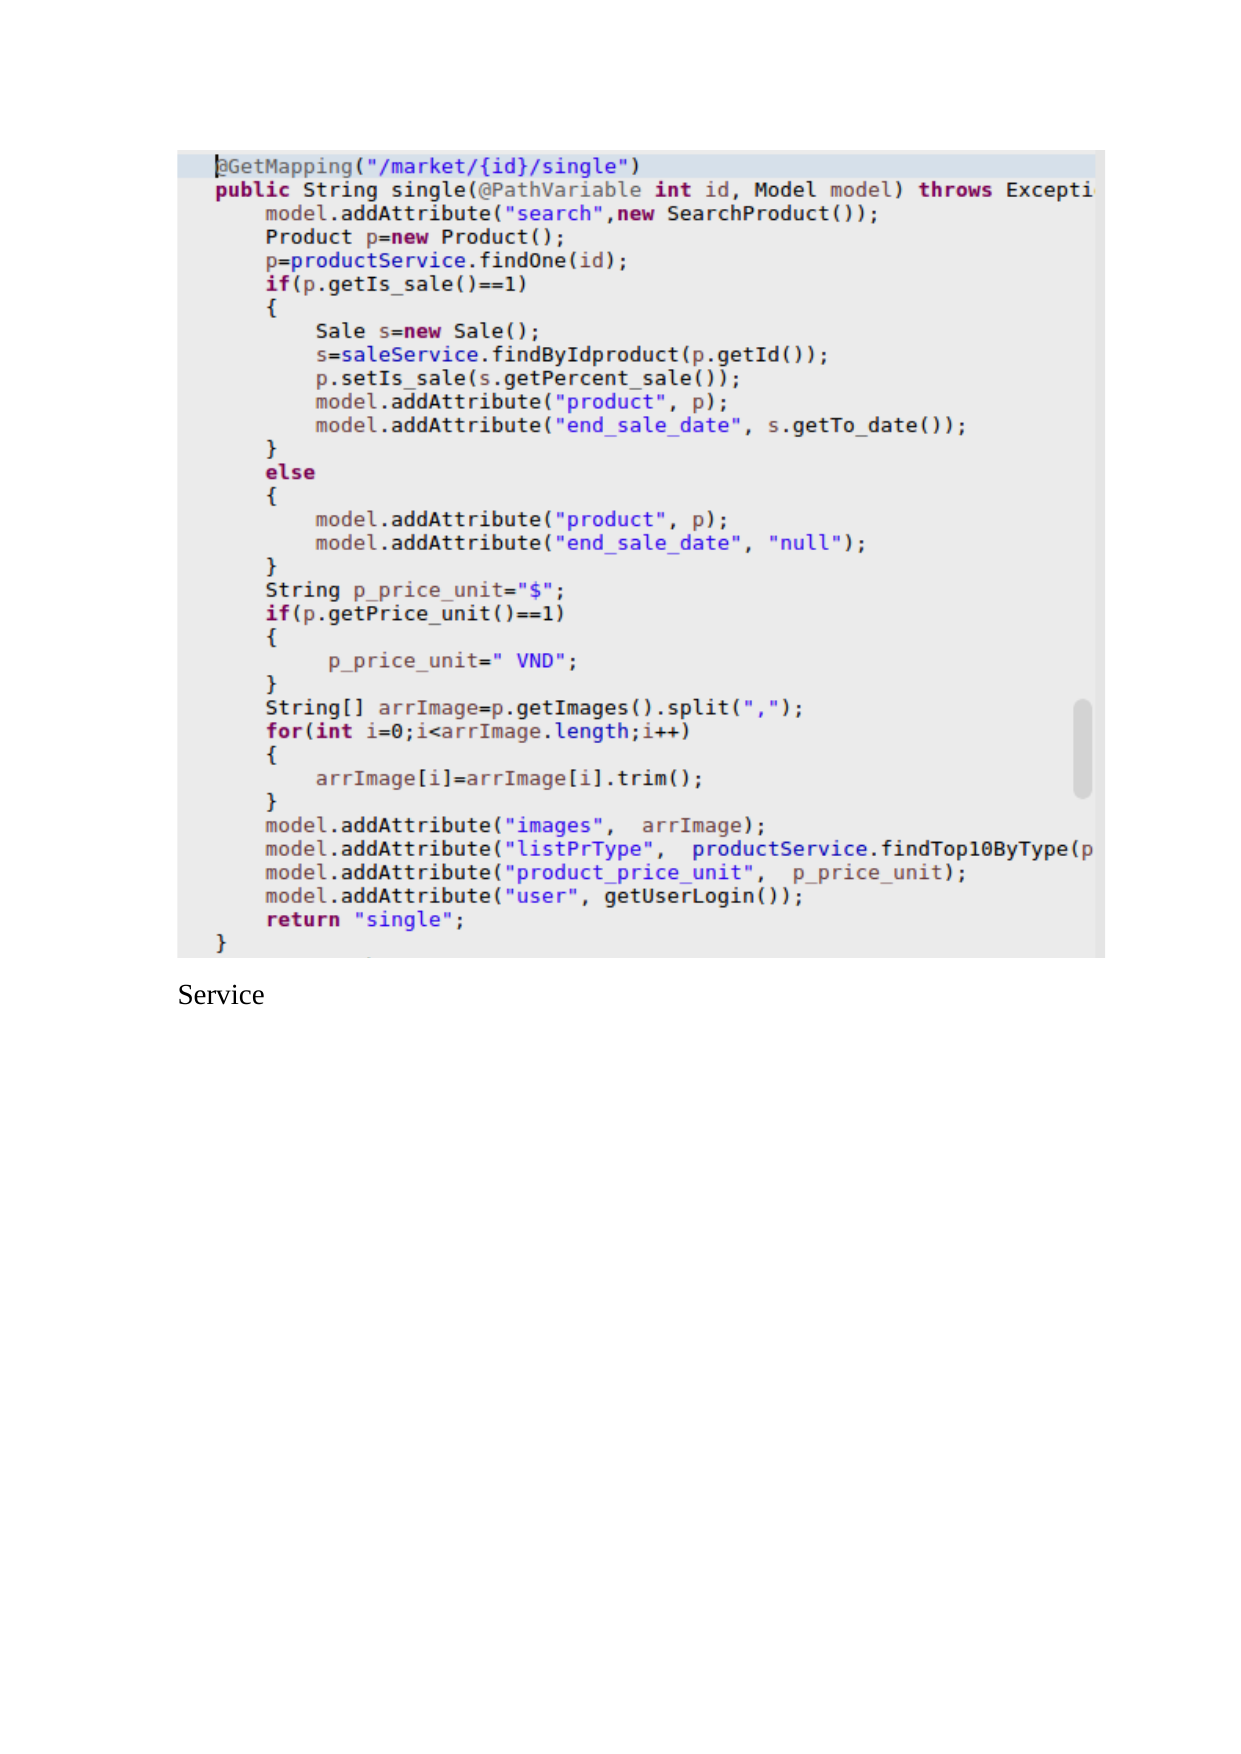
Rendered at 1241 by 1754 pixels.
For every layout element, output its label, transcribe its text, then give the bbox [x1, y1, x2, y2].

picture [177, 150, 1106, 958]
text Service [177, 977, 1122, 1011]
